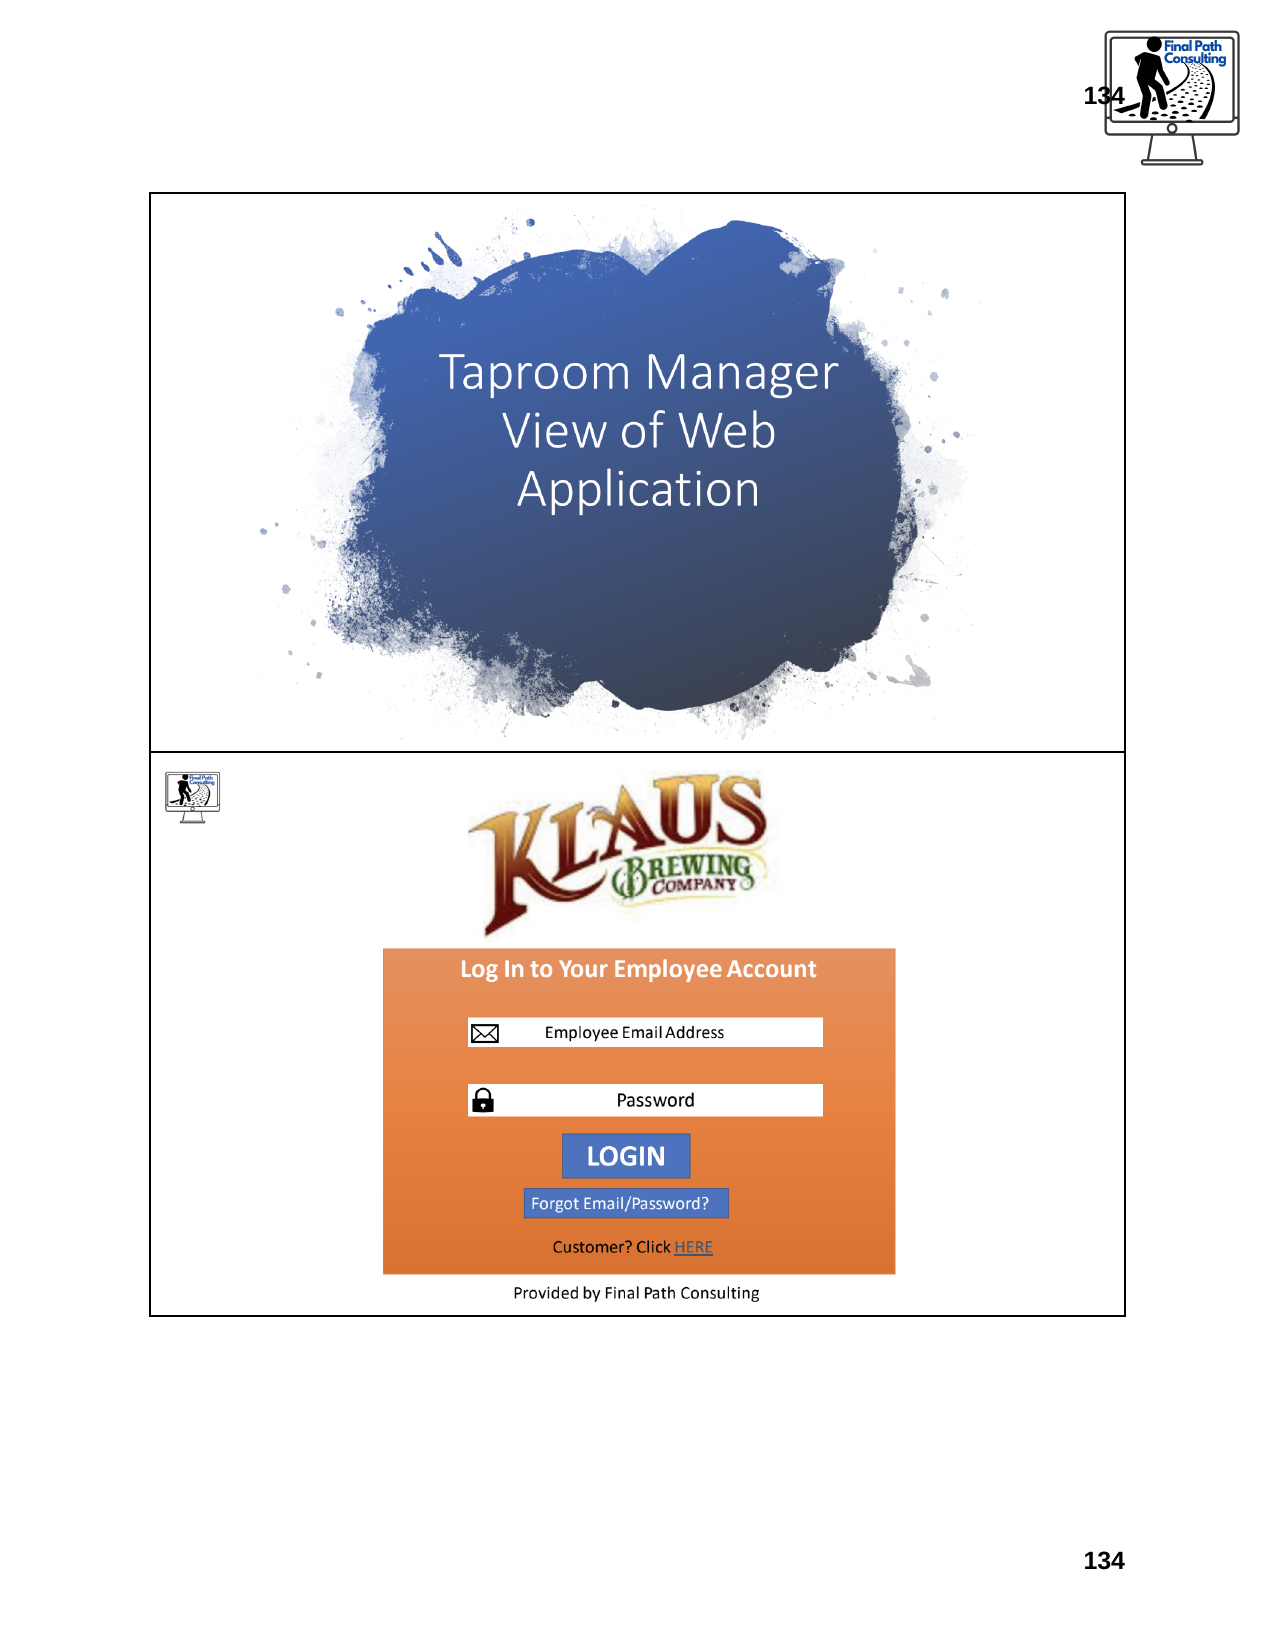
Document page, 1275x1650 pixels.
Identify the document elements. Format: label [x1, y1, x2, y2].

picture [1098, 18, 1247, 174]
table_cell [151, 753, 1124, 1315]
picture [160, 763, 1114, 1305]
table_cell [151, 194, 1124, 751]
picture [160, 204, 1114, 741]
picture [1098, 89, 1106, 101]
